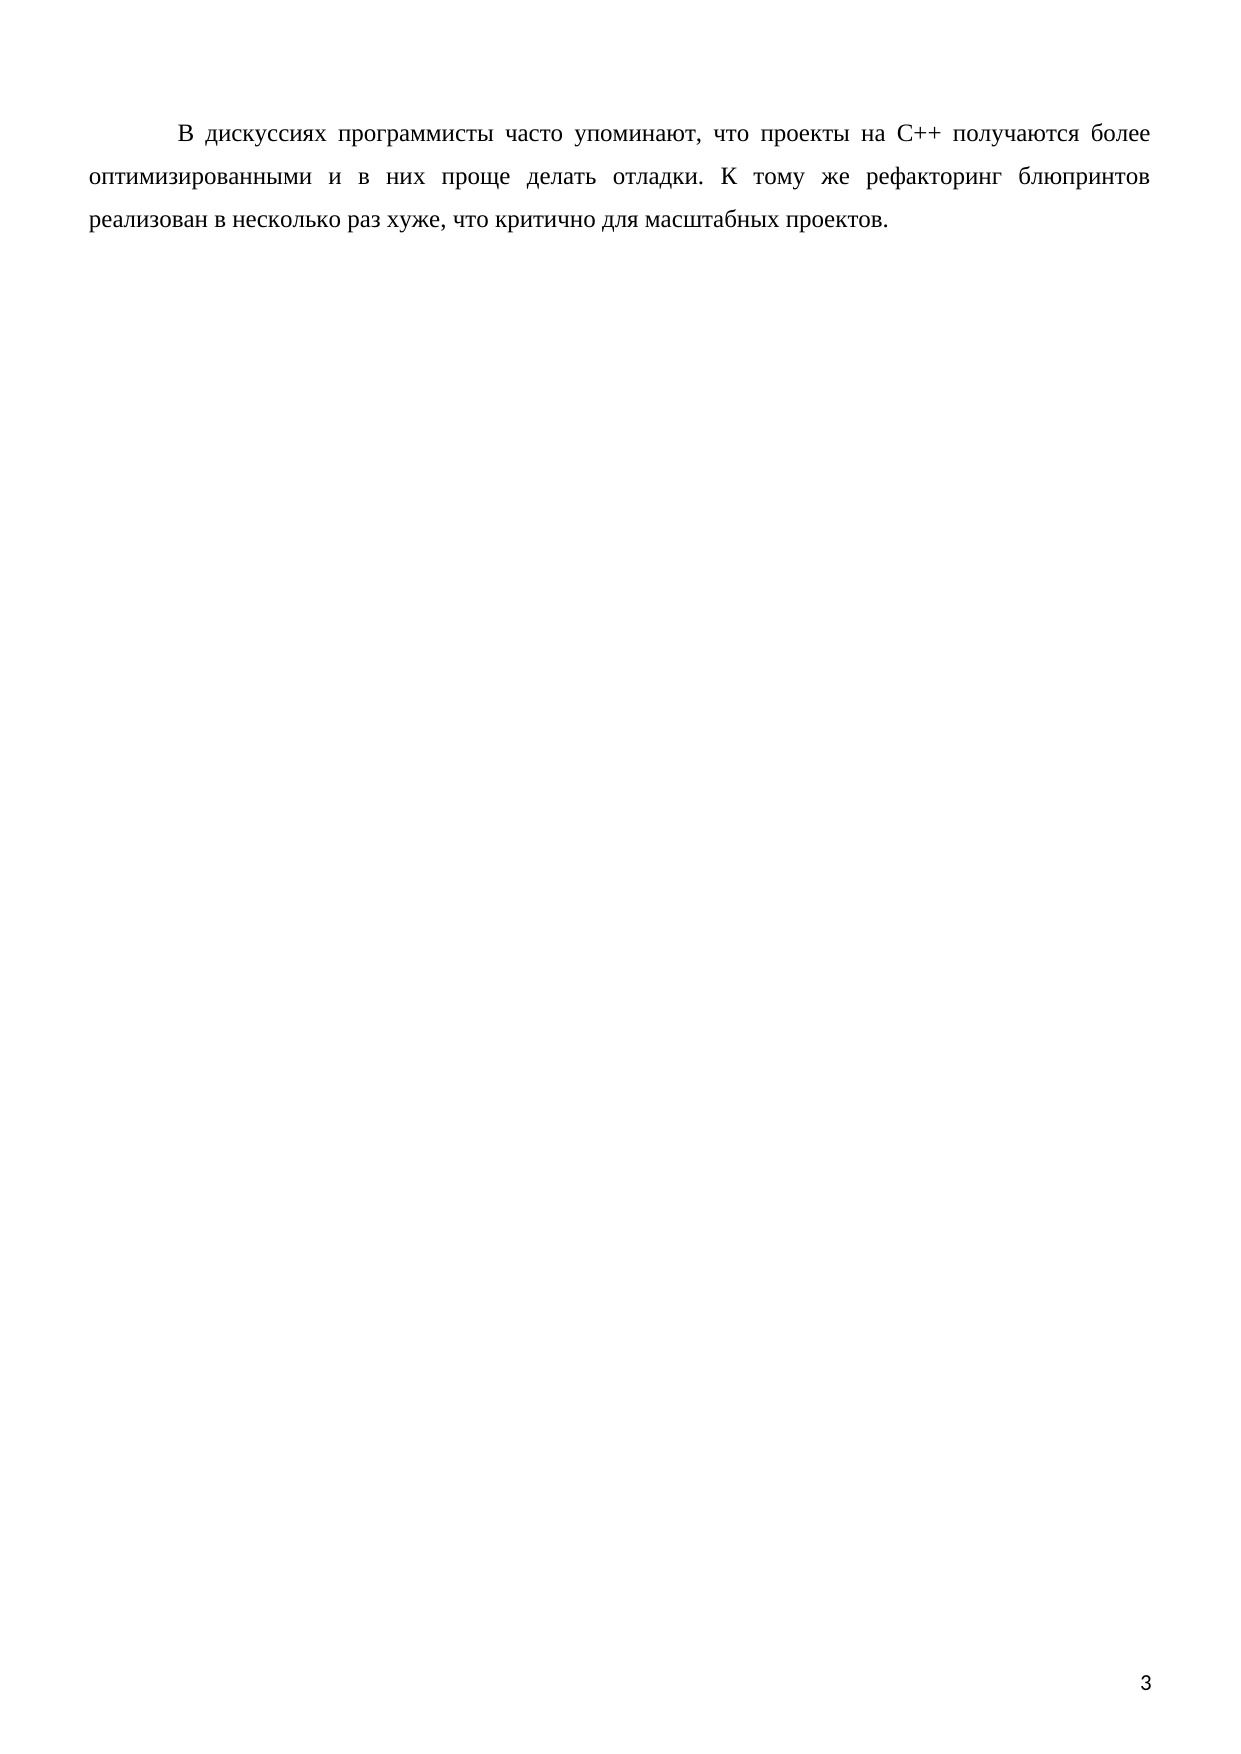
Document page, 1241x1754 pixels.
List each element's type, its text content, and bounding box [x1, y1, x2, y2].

text В дискуссиях программисты часто упоминают, что проекты на C++ получаются более оптимизированными и в них проще делать отладки. К тому же рефакторинг блюпринтов реализован в несколько раз хуже, что критично для масштабных проектов. [89, 118, 1152, 233]
